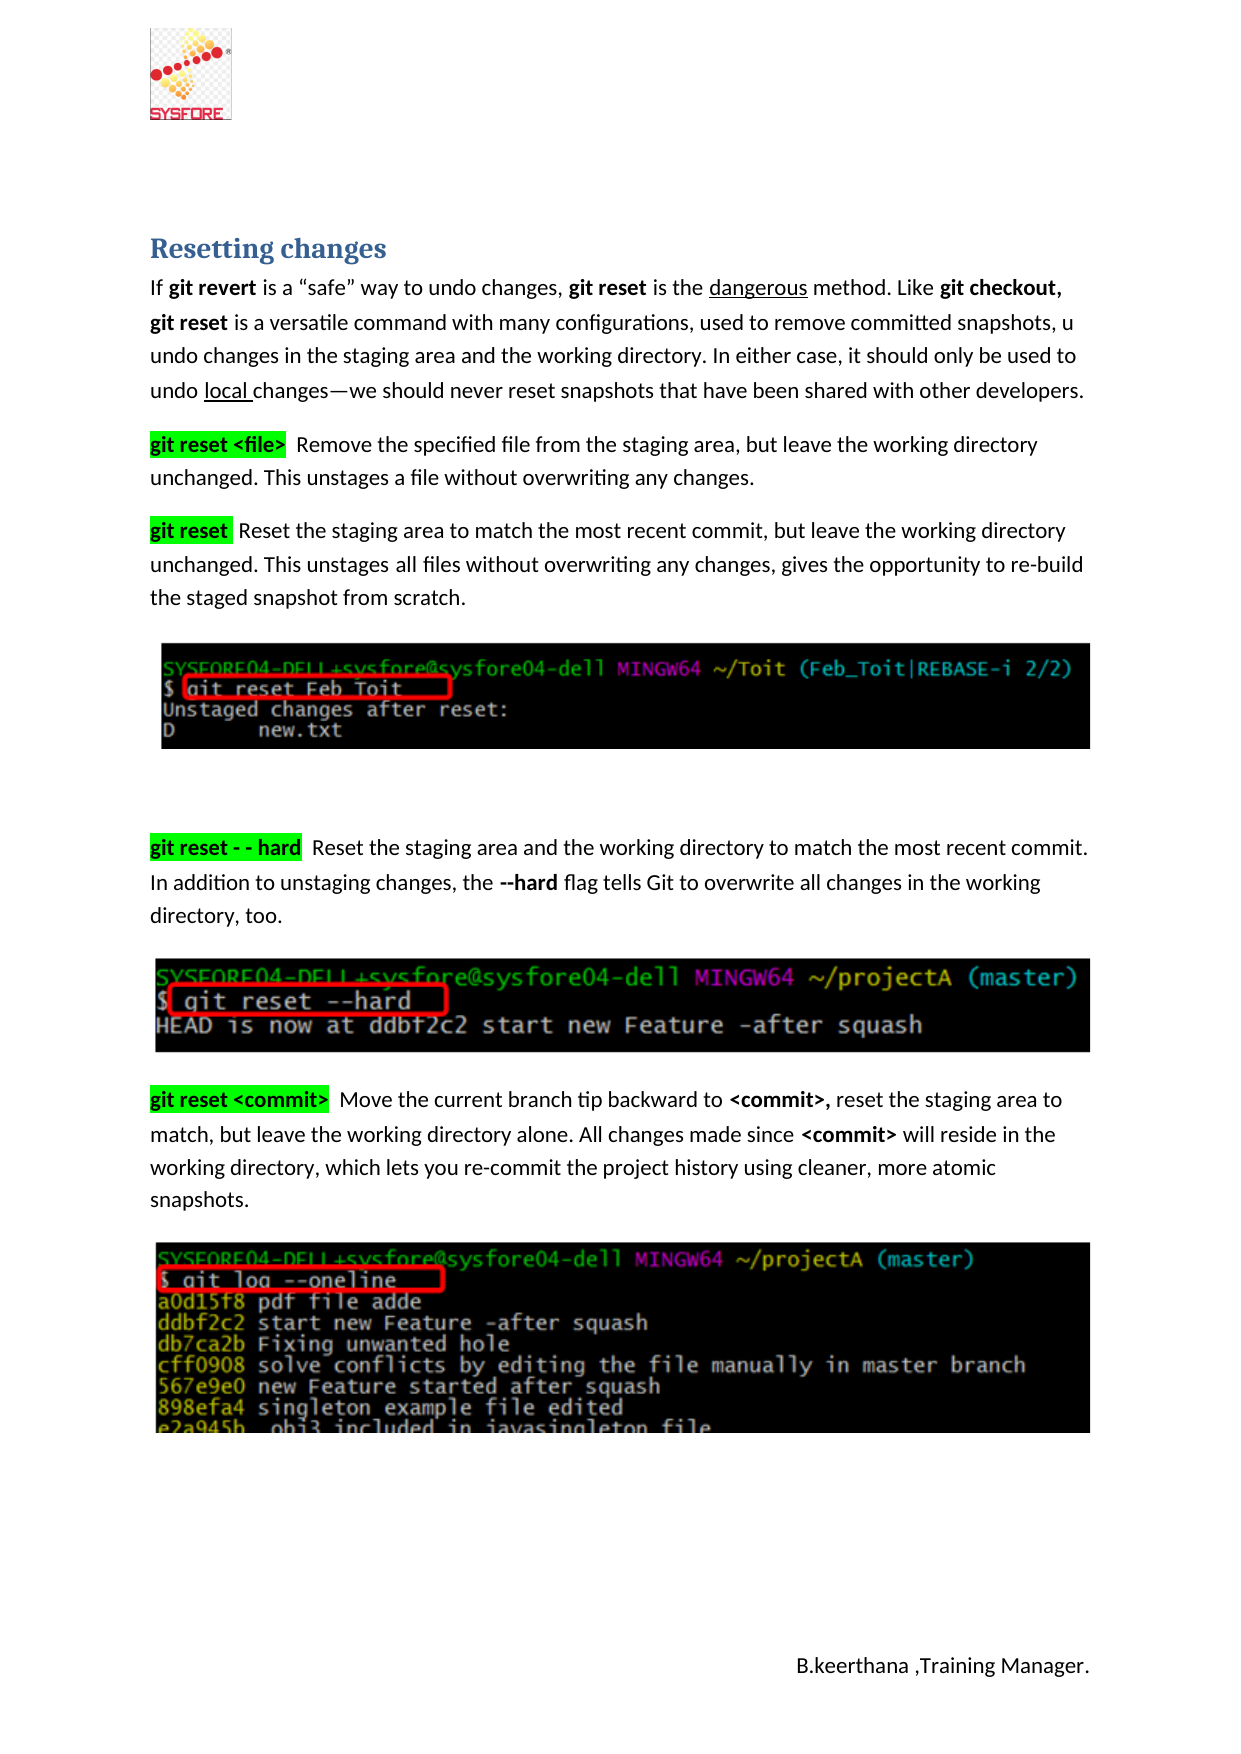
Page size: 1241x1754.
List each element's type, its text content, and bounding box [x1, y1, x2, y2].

picture [150, 636, 1091, 749]
picture [150, 28, 232, 120]
picture [150, 953, 1091, 1058]
text git reset - - hard Reset the staging area and the working directory to match the most recent commit. In addition to unstaging changes, the --hard flag tells Git to overwrite all changes in the working directory, too. [150, 833, 1090, 929]
text git reset <file> Remove the specified file from the staging area, but leave the working directory unchanged. This unstages a file without overwriting any changes. [150, 431, 1090, 491]
text git reset <commit> Move the current branch tip backward to <commit>, reset the staging area to match, but leave the working directory alone. All changes made since <commit> will reside in the working directory, which lets you re-commit the project history using cleaner, more atomic snapshots. [150, 1082, 1090, 1213]
text If git revert is a “safe” way to undo changes, git reset is the dangerous method. Like git checkout, git reset is a versatile command with many configurations, used to remove committed snapshots, u undo changes in the staging area and the working directory. In either case, it should only be used to undo local changes—we should never reset snapshots that have been shared with other developers. [150, 271, 1090, 405]
subtitle Resetting changes [150, 232, 1090, 266]
text git reset Reset the staging area to match the most recent commit, but leave the working directory unchanged. This unstages all files without overwriting any changes, gives the opportunity to re-build the staged snapshot from scratch. [150, 516, 1090, 611]
picture [150, 1238, 1091, 1433]
